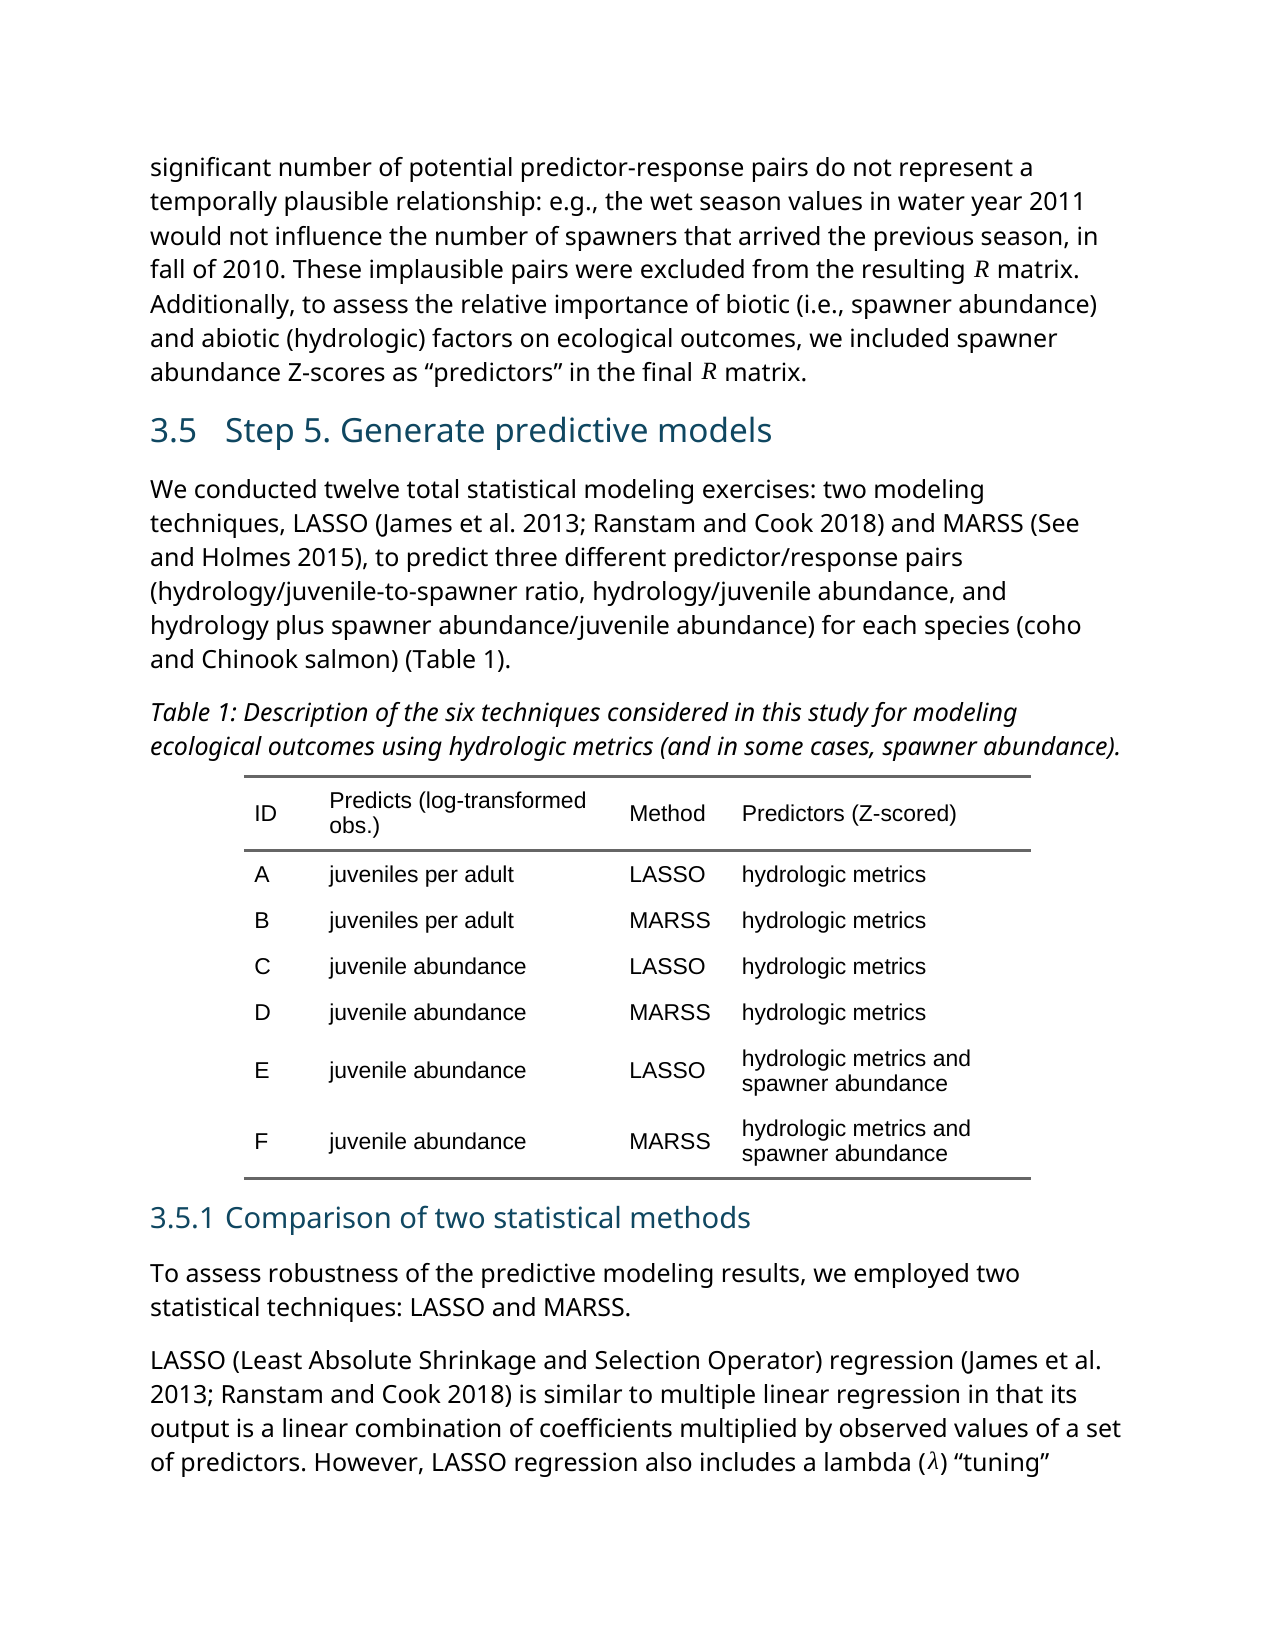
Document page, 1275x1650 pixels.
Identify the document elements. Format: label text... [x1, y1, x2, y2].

table_cell LASSO [619, 944, 731, 990]
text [150, 150, 1125, 388]
table_cell hydrologic metrics [731, 898, 1031, 944]
table_cell LASSO [619, 1036, 731, 1106]
table_cell hydrologic metrics and spawner abundance [731, 1106, 1031, 1177]
table_cell juvenile abundance [319, 944, 619, 990]
subtitle 3.5.1 Comparison of two statistical methods [150, 1197, 1125, 1237]
table_cell F [244, 1106, 319, 1177]
table_cell A [244, 852, 319, 898]
table_cell LASSO [619, 852, 731, 898]
table_cell B [244, 898, 319, 944]
table_cell MARSS [619, 1106, 731, 1177]
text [150, 1342, 1125, 1478]
table_cell hydrologic metrics [731, 852, 1031, 898]
table_cell MARSS [619, 990, 731, 1036]
table_cell hydrologic metrics [731, 990, 1031, 1036]
table_cell juveniles per adult [319, 852, 619, 898]
table_cell MARSS [619, 898, 731, 944]
table_cell juvenile abundance [319, 1106, 619, 1177]
table_cell D [244, 990, 319, 1036]
table_cell hydrologic metrics [731, 944, 1031, 990]
table_cell E [244, 1036, 319, 1106]
table_cell C [244, 944, 319, 990]
subtitle 3.5 Step 5. Generate predictive models [150, 407, 1125, 453]
table_header Predictors (Z-scored) [731, 778, 1031, 849]
text Table 1: Description of the six techniques considered in this study for modeling ecological outcomes using hydrologic metrics (and in some cases, spawner abundance). [150, 694, 1125, 763]
table_cell juvenile abundance [319, 990, 619, 1036]
table_header ID [244, 778, 319, 849]
table_header Predicts (log-transformed obs.) [319, 778, 619, 849]
text We conducted twelve total statistical modeling exercises: two modeling techniques, LASSO (James et al. 2013; Ranstam and Cook 2018) and MARSS (See and Holmes 2015), to predict three different predictor/response pairs (hydrology/juvenile-to-spawner ratio, hydrology/juvenile abundance, and hydrology plus spawner abundance/juvenile abundance) for each species (coho and Chinook salmon) (Table 1). [150, 471, 1125, 676]
table_cell hydrologic metrics and spawner abundance [731, 1036, 1031, 1106]
text To assess robustness of the predictive modeling results, we employed two statistical techniques: LASSO and MARSS. [150, 1255, 1125, 1323]
table_cell juvenile abundance [319, 1036, 619, 1106]
table_header Method [619, 778, 731, 849]
table_cell juveniles per adult [319, 898, 619, 944]
